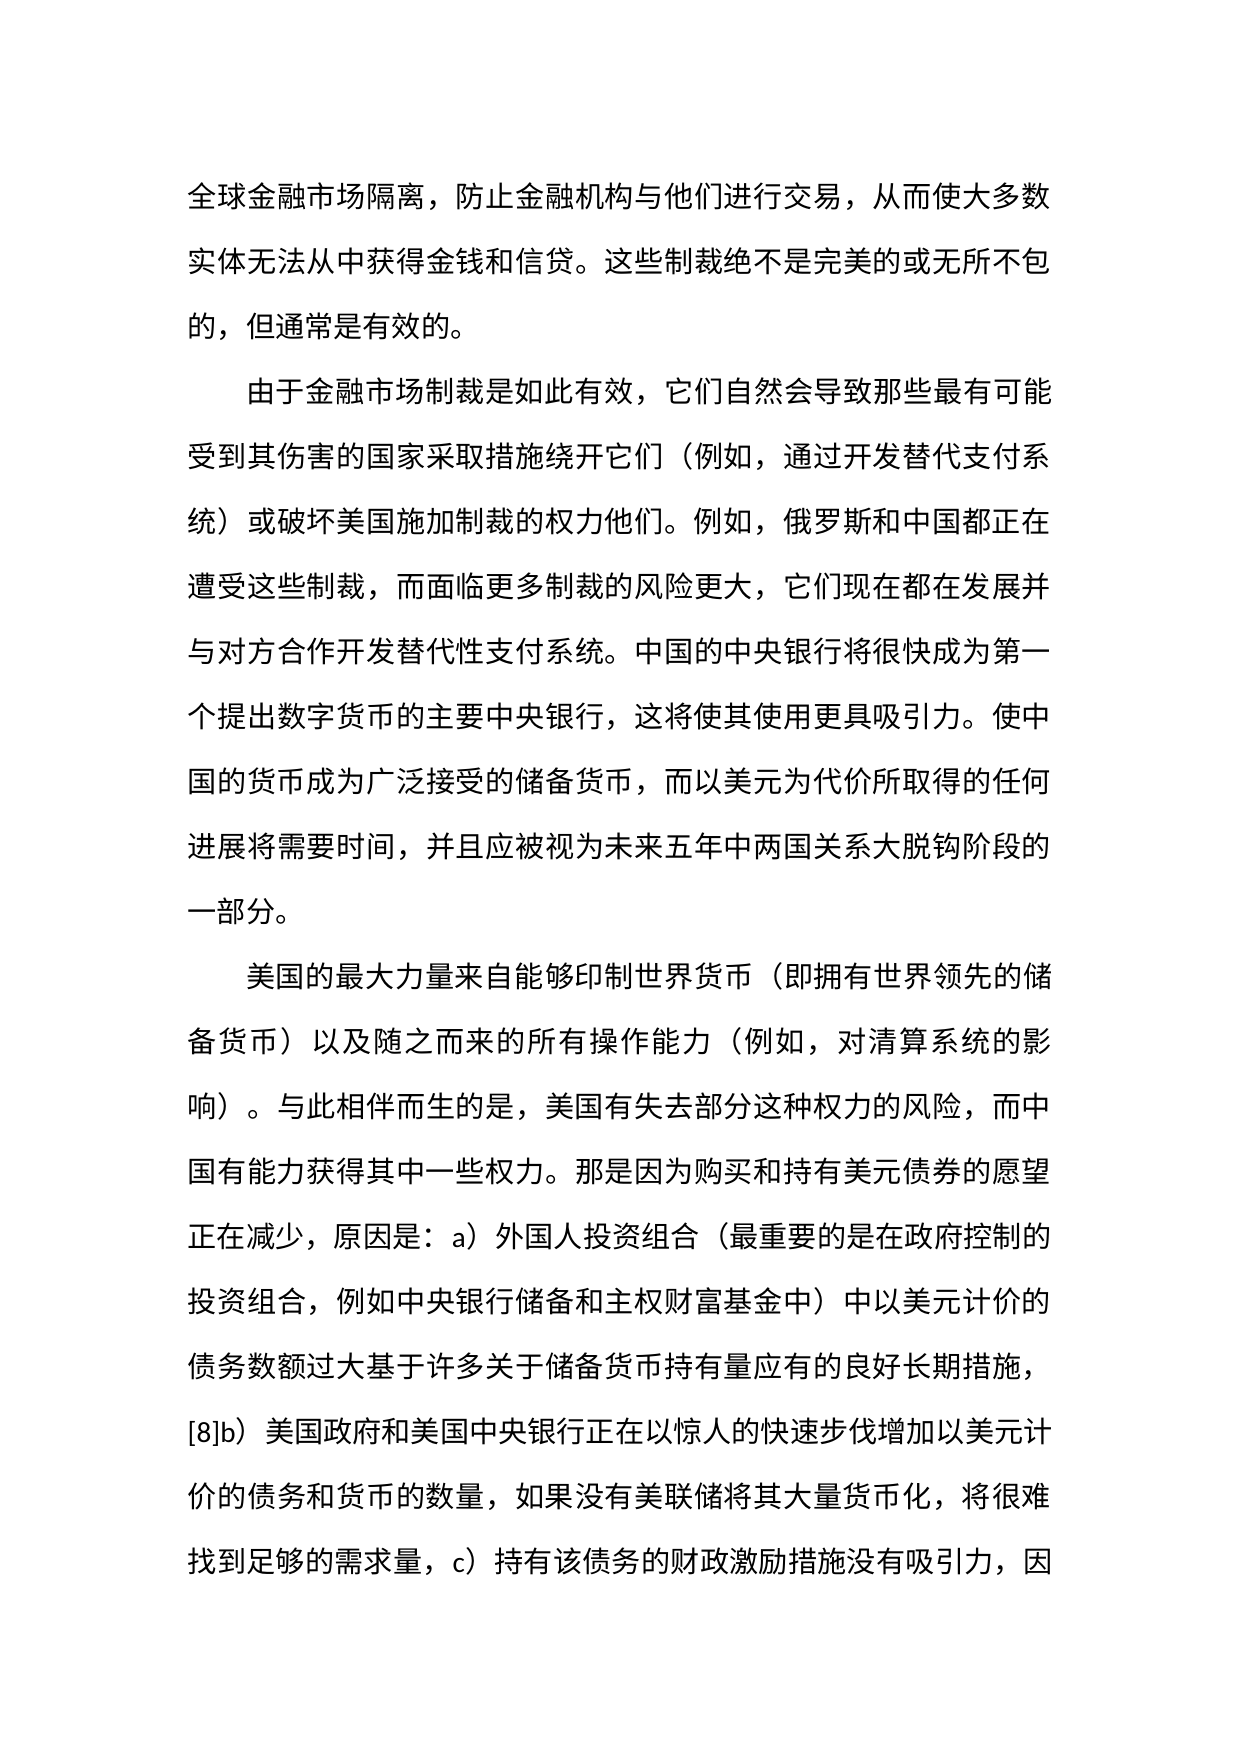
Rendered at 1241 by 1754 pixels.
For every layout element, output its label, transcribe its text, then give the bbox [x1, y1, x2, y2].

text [187, 162, 1053, 357]
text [187, 942, 1053, 1592]
text 由于金融市场制裁是如此有效，它们自然会导致那些最有可能受到其伤害的国家采取措施绕开它们（例如，通过开发替代支付系统）或破坏美国施加制裁的权力他们。例如，俄罗斯和中国都正在遭受这些制裁，而面临更多制裁的风险更大，它们现在都在发展并与对方合作开发替代性支付系统。中国的中央银行将很快成为第一个提出数字货币的主要中央银行，这将使其使用更具吸引力。使中国的货币成为广泛接受的储备货币，而以美元为代价所取得的任何进展将需要时间，并且应被视为未来五年中两国关系大脱钩阶段的一部分。 [187, 357, 1053, 942]
